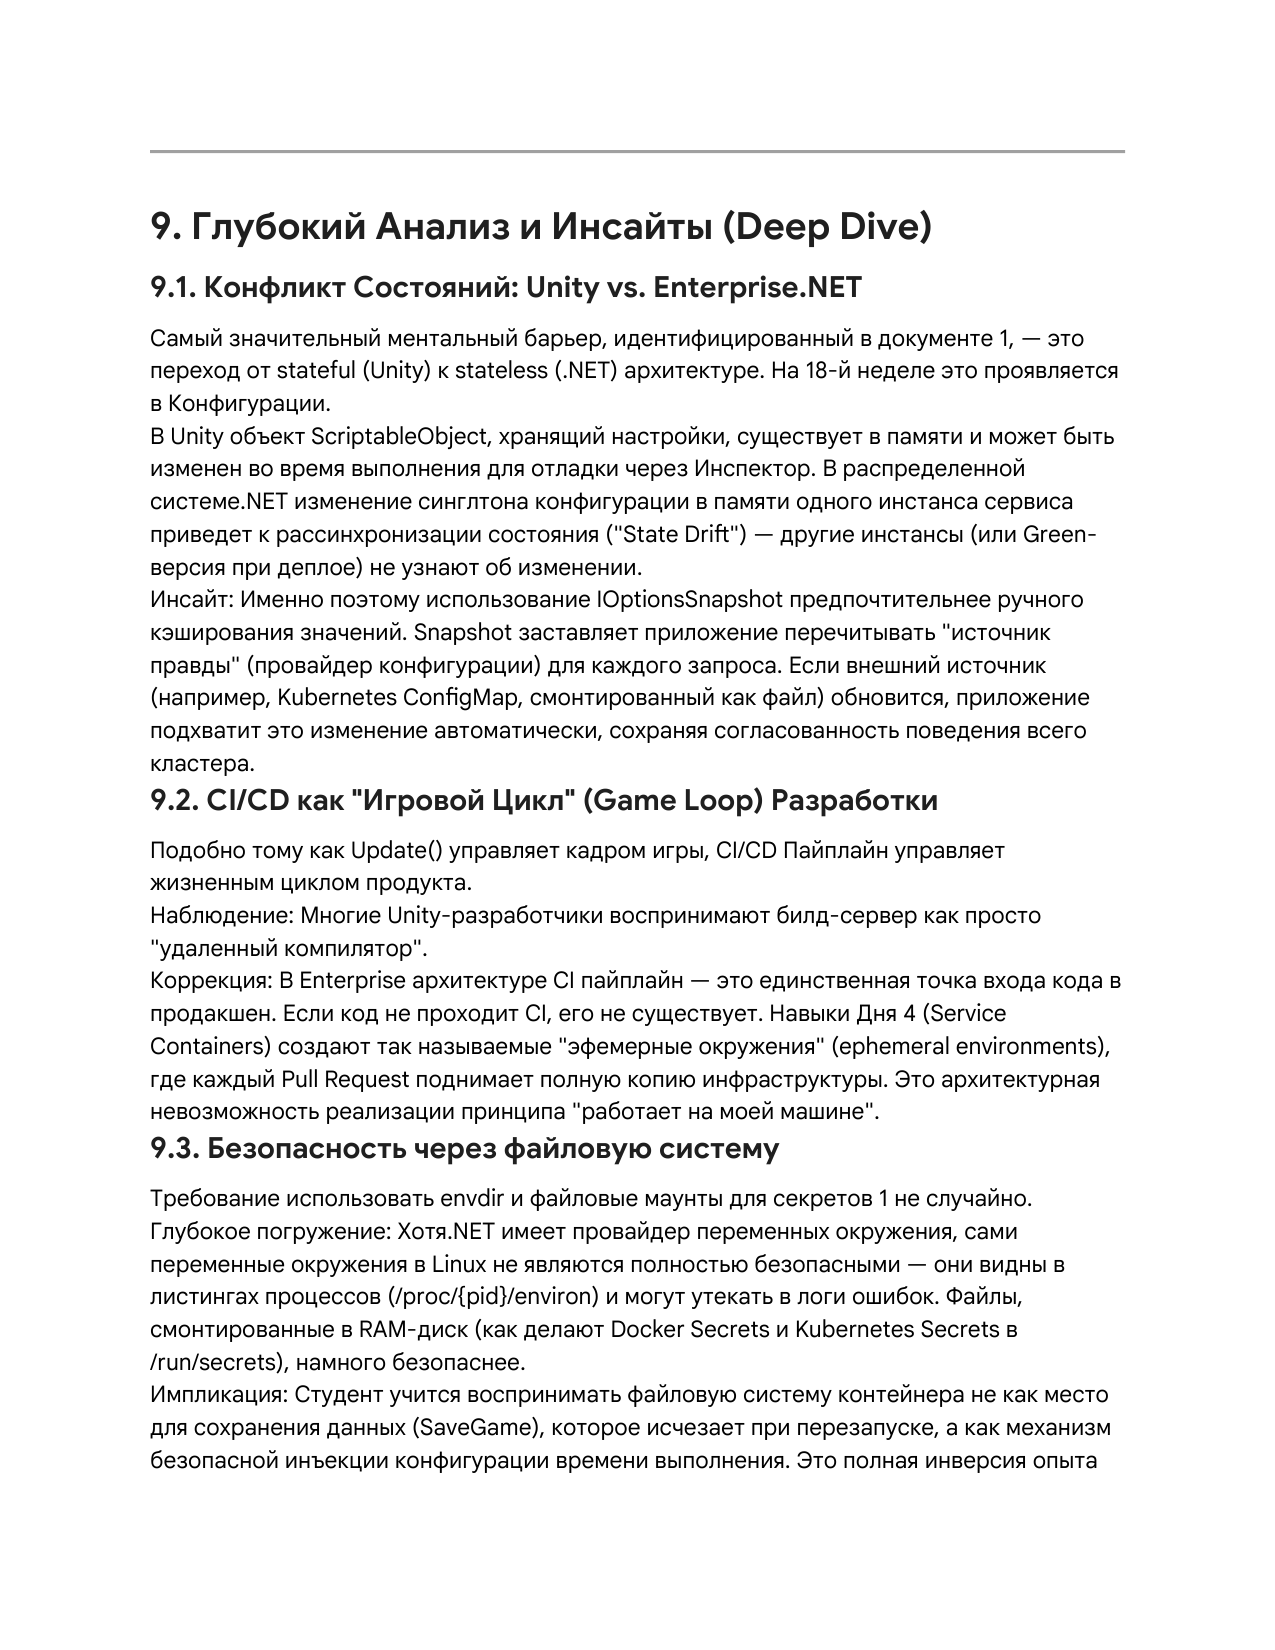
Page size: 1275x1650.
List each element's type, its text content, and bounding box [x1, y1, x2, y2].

text Подобно тому как Update() управляет кадром игры, CI/CD Пайплайн управляет жизненным циклом продукта. [150, 836, 1125, 897]
text Инсайт: Именно поэтому использование IOptionsSnapshot предпочтительнее ручного кэширования значений. Snapshot заставляет приложение перечитывать "источник правды" (провайдер конфигурации) для каждого запроса. Если внешний источник (например, Kubernetes ConfigMap, смонтированный как файл) обновится, приложение подхватит это изменение автоматически, сохраняя согласованность поведения всего кластера. [150, 585, 1125, 778]
text Самый значительный ментальный барьер, идентифицированный в документе 1, — это переход от stateful (Unity) к stateless (.NET) архитектуре. На 18-й неделе это проявляется в Конфигурации. [150, 324, 1125, 418]
subtitle 9. Глубокий Анализ и Инсайты (Deep Dive) [150, 154, 1125, 251]
text В Unity объект ScriptableObject, хранящий настройки, существует в памяти и может быть изменен во время выполнения для отладки через Инспектор. В распределенной системе.NET изменение синглтона конфигурации в памяти одного инстанса сервиса приведет к рассинхронизации состояния ("State Drift") — другие инстансы (или Green-версия при деплое) не узнают об изменении. [150, 422, 1125, 581]
subtitle 9.3. Безопасность через файловую систему [150, 1130, 1125, 1167]
text Наблюдение: Многие Unity-разработчики воспринимают билд-сервер как просто "удаленный компилятор". [150, 901, 1125, 963]
text Коррекция: В Enterprise архитектуре CI пайплайн — это единственная точка входа кода в продакшен. Если код не проходит CI, его не существует. Навыки Дня 4 (Service Containers) создают так называемые "эфемерные окружения" (ephemeral environments), где каждый Pull Request поднимает полную копию инфраструктуры. Это архитектурная невозможность реализации принципа "работает на моей машине". [150, 967, 1125, 1126]
subtitle 9.1. Конфликт Состояний: Unity vs. Enterprise.NET [150, 269, 1125, 306]
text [150, 1381, 1125, 1475]
text Требование использовать envdir и файловые маунты для секретов 1 не случайно. [150, 1184, 1125, 1213]
text Глубокое погружение: Хотя.NET имеет провайдер переменных окружения, сами переменные окружения в Linux не являются полностью безопасными — они видны в листингах процессов (/proc/{pid}/environ) и могут утекать в логи ошибок. Файлы, смонтированные в RAM-диск (как делают Docker Secrets и Kubernetes Secrets в /run/secrets), намного безопаснее. [150, 1217, 1125, 1377]
subtitle 9.2. CI/CD как "Игровой Цикл" (Game Loop) Разработки [150, 782, 1125, 818]
